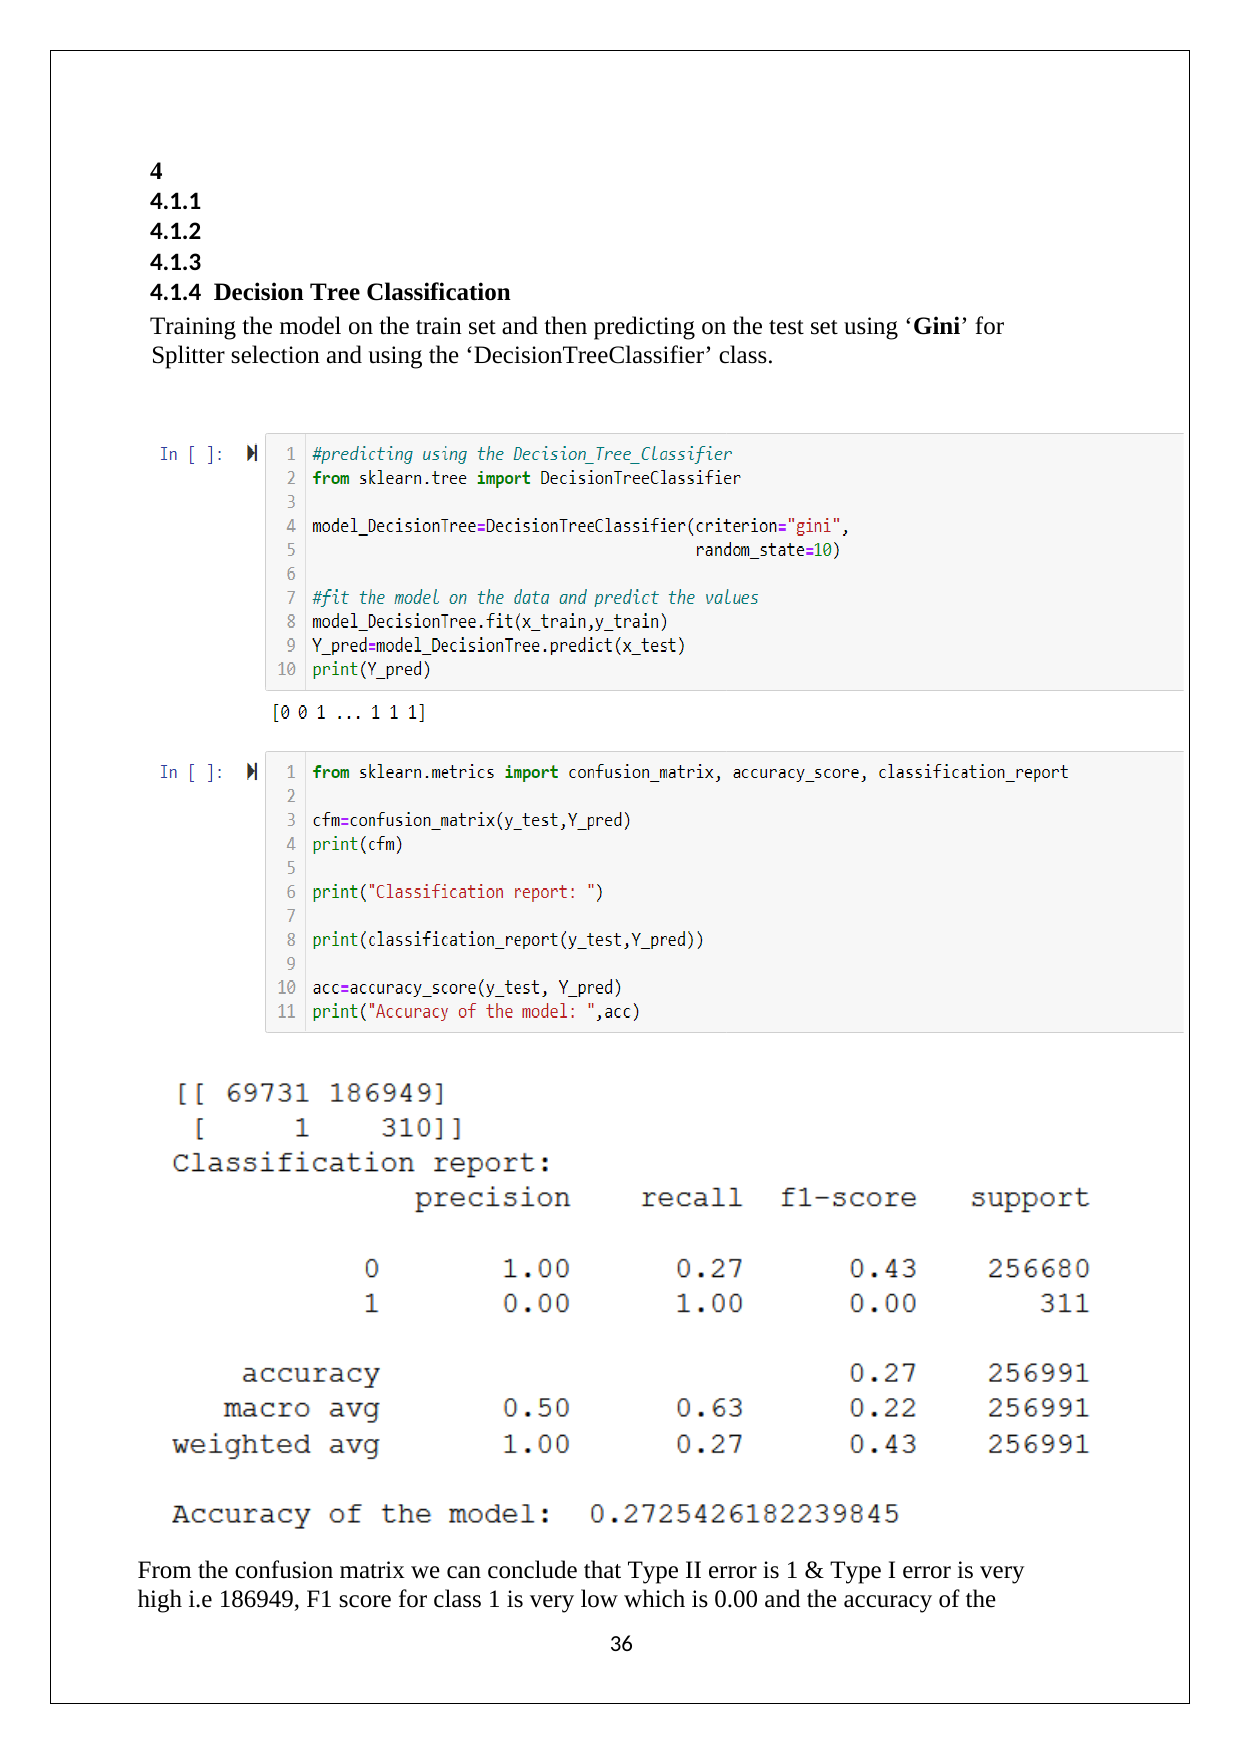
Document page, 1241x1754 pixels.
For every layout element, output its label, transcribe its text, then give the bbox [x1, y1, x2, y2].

text Splitter selection and using the ‘DecisionTreeClassifier’ class. [151, 340, 1142, 369]
text Training the model on the train set and then predicting on the test set using ‘Gini’ for [150, 311, 1142, 339]
picture [151, 1064, 1126, 1550]
subtitle Decision Tree Classification [150, 277, 1142, 307]
picture [151, 427, 1184, 1036]
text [137, 1555, 1034, 1613]
